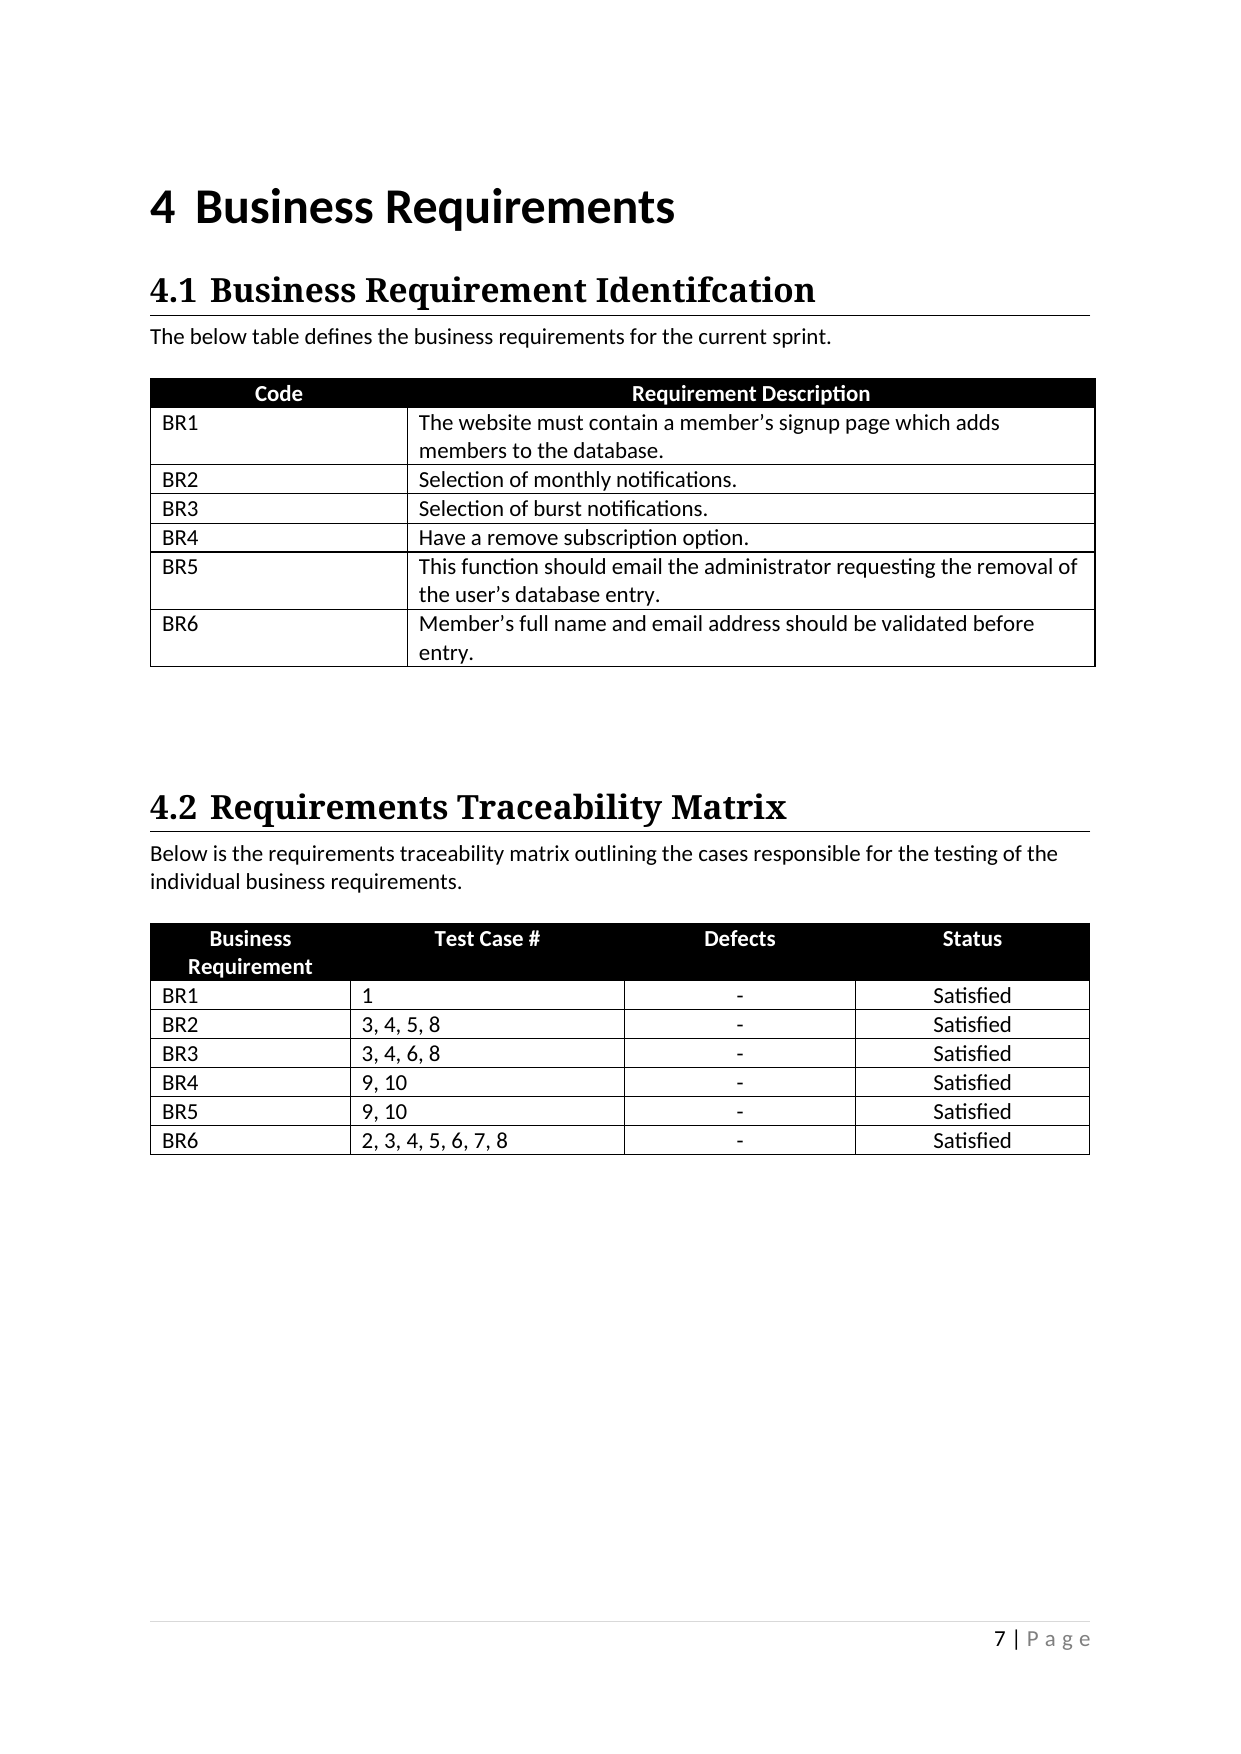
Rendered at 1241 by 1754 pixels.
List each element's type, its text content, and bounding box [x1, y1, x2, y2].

table_cell - [625, 981, 855, 1009]
subtitle Business Requirements [150, 175, 1090, 236]
table_cell - [625, 1126, 855, 1154]
table_cell Selection of burst notifications. [408, 494, 1094, 522]
table_header Business Requirement [151, 924, 350, 980]
table_cell - [625, 1039, 855, 1067]
table_cell - [625, 1068, 855, 1096]
table_cell Satisfied [856, 981, 1089, 1009]
table_cell 1 [351, 981, 624, 1009]
text The below table defines the business requirements for the current sprint. [150, 322, 1090, 350]
table_cell BR1 [151, 408, 407, 464]
table_cell Satisfied [856, 1039, 1089, 1067]
table_cell Have a remove subscription option. [408, 524, 1094, 551]
table_cell Satisfied [856, 1126, 1089, 1154]
subtitle Business Requirement Identifcation [150, 267, 1090, 315]
subtitle Requirements Traceability Matrix [150, 784, 1090, 831]
table_header Status [856, 924, 1089, 980]
table_cell BR3 [151, 1039, 350, 1067]
table_cell - [625, 1010, 855, 1038]
table_header Code [151, 379, 407, 407]
table_cell 3, 4, 6, 8 [351, 1039, 624, 1067]
table_cell 9, 10 [351, 1097, 624, 1125]
table_cell BR3 [151, 494, 407, 522]
table_cell BR1 [151, 981, 350, 1009]
table_cell Selection of monthly notifications. [408, 465, 1094, 493]
table_header Requirement Description [408, 379, 1094, 407]
table_cell BR5 [151, 553, 407, 608]
table_cell Satisfied [856, 1097, 1089, 1125]
table_cell BR4 [151, 524, 407, 551]
table_cell Satisfied [856, 1068, 1089, 1096]
table_cell This function should email the administrator requesting the removal of the user’s database entry. [408, 553, 1094, 608]
table_cell The website must contain a member’s signup page which adds members to the database. [408, 408, 1094, 464]
table_cell BR6 [151, 1126, 350, 1154]
table_cell BR6 [151, 610, 407, 666]
table_cell 2, 3, 4, 5, 6, 7, 8 [351, 1126, 624, 1154]
table_header Defects [625, 924, 855, 980]
table_cell 3, 4, 5, 8 [351, 1010, 624, 1038]
table_header Test Case # [351, 924, 624, 980]
table_cell BR2 [151, 1010, 350, 1038]
table_cell Satisfied [856, 1010, 1089, 1038]
table_cell - [625, 1097, 855, 1125]
table_cell BR2 [151, 465, 407, 493]
table_cell BR5 [151, 1097, 350, 1125]
text Below is the requirements traceability matrix outlining the cases responsible for the testing of the individual business requirements. [150, 839, 1090, 895]
table_cell BR4 [151, 1068, 350, 1096]
table_cell 9, 10 [351, 1068, 624, 1096]
table_cell Member’s full name and email address should be validated before entry. [408, 610, 1094, 666]
